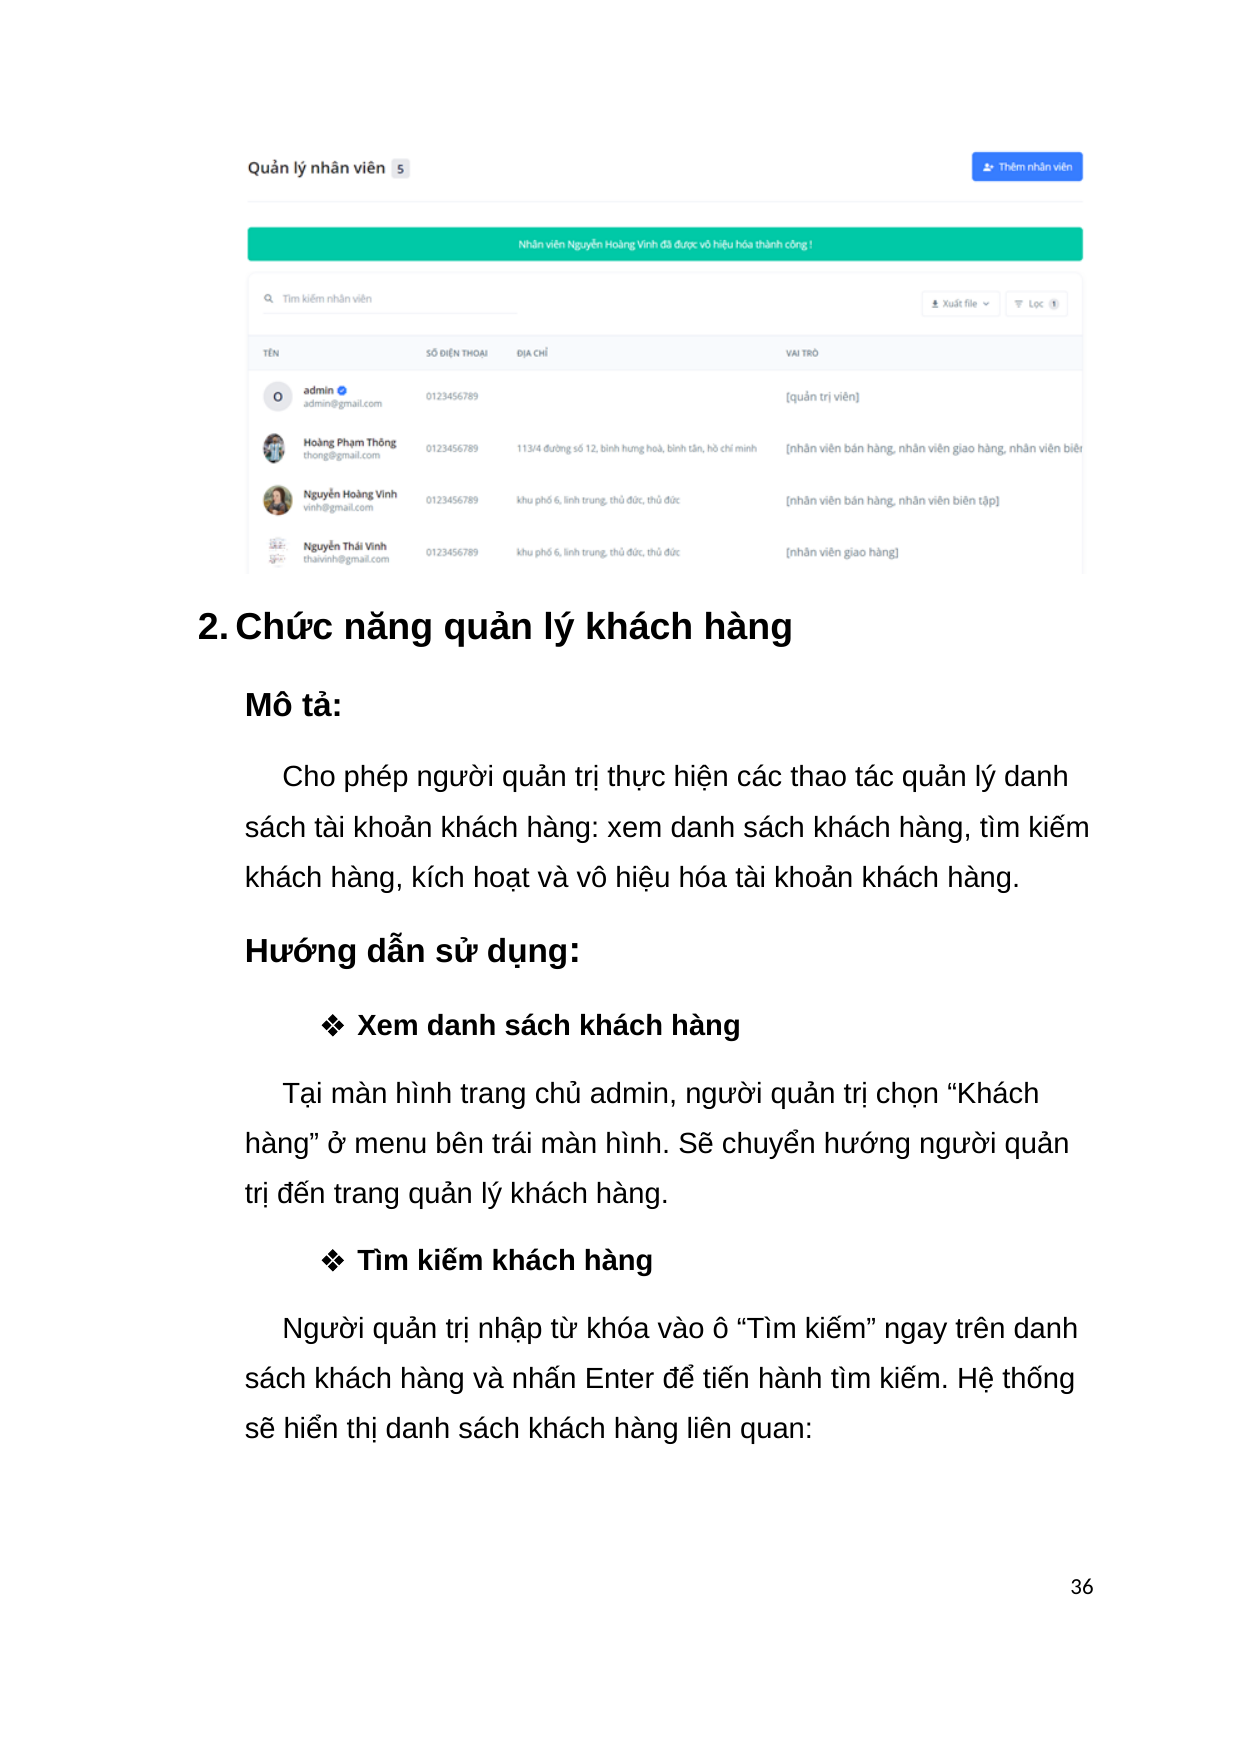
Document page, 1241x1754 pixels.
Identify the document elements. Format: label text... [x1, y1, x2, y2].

list Tìm kiếm khách hàng [319, 1243, 1093, 1277]
text Người quản trị nhập từ khóa vào ô “Tìm kiếm” ngay trên danh sách khách hàng và nhấn Enter để tiến hành tìm kiếm. Hệ thống sẽ hiển thị danh sách khách hàng liên quan: [244, 1311, 1093, 1445]
text Mô tả: [244, 685, 1093, 724]
list Xem danh sách khách hàng [319, 1008, 1093, 1042]
picture [244, 147, 1087, 574]
text Hướng dẫn sử dụng: [207, 927, 1093, 970]
text Cho phép người quản trị thực hiện các thao tác quản lý danh sách tài khoản khách hàng: xem danh sách khách hàng, tìm kiếm khách hàng, kích hoạt và vô hiệu hóa tài khoản khách hàng. [244, 759, 1093, 894]
list Chức năng quản lý khách hàng [198, 604, 1093, 647]
list Tại màn hình trang chủ admin, người quản trị chọn “Khách hàng” ở menu bên trái màn hình. Sẽ chuyển hướng người quản trị đến trang quản lý khách hàng. [244, 1076, 1093, 1210]
